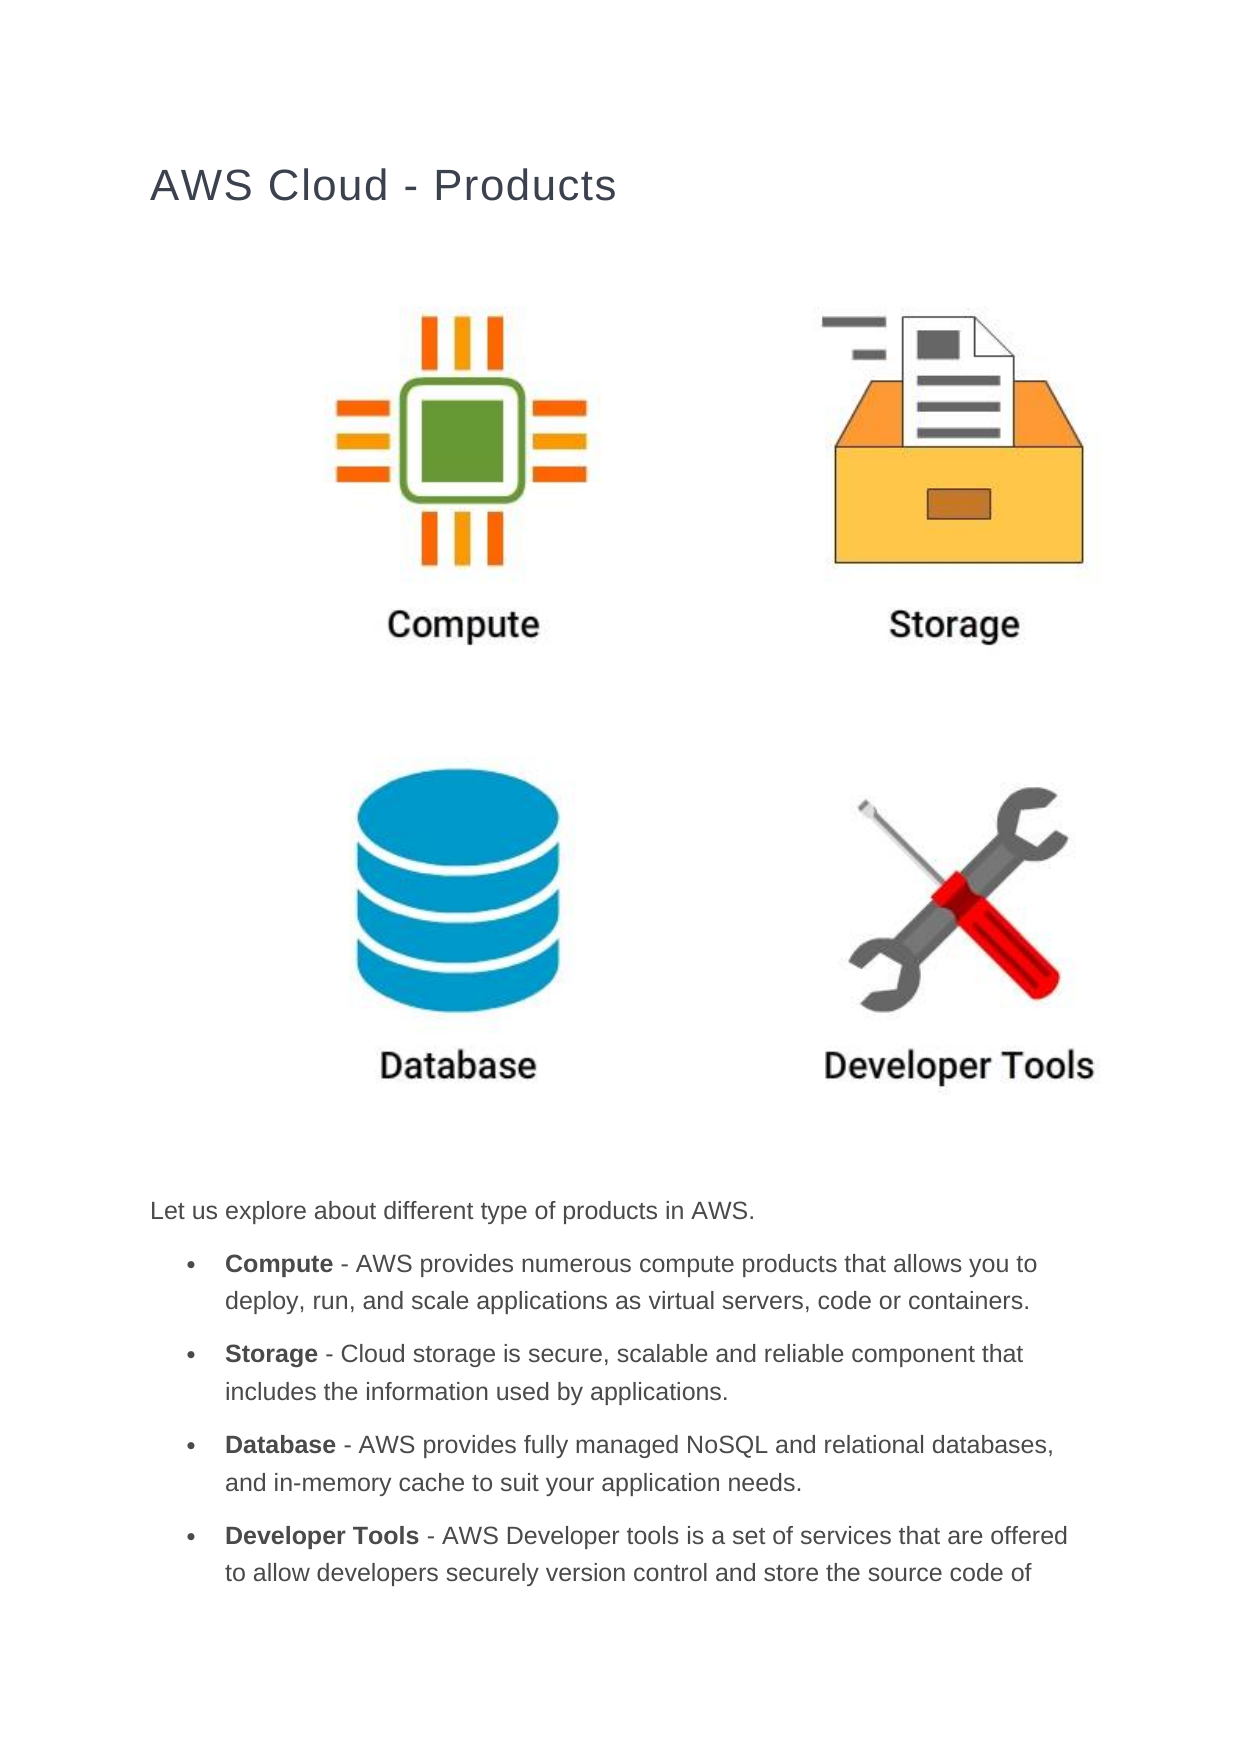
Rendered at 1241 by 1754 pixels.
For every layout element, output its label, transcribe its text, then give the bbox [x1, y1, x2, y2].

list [187, 1512, 1090, 1587]
text AWS Cloud - Products [150, 150, 1090, 209]
list Database - AWS provides fully managed NoSQL and relational databases, and in-memory cache to suit your application needs. [187, 1421, 1090, 1496]
picture [150, 232, 1241, 1171]
list Storage - Cloud storage is secure, scalable and reliable component that includes the information used by applications. [187, 1331, 1090, 1406]
list Compute - AWS provides numerous compute products that allows you to deploy, run, and scale applications as virtual servers, code or containers. [187, 1240, 1090, 1315]
text Let us explore about different type of products in AWS. [150, 1187, 1090, 1224]
